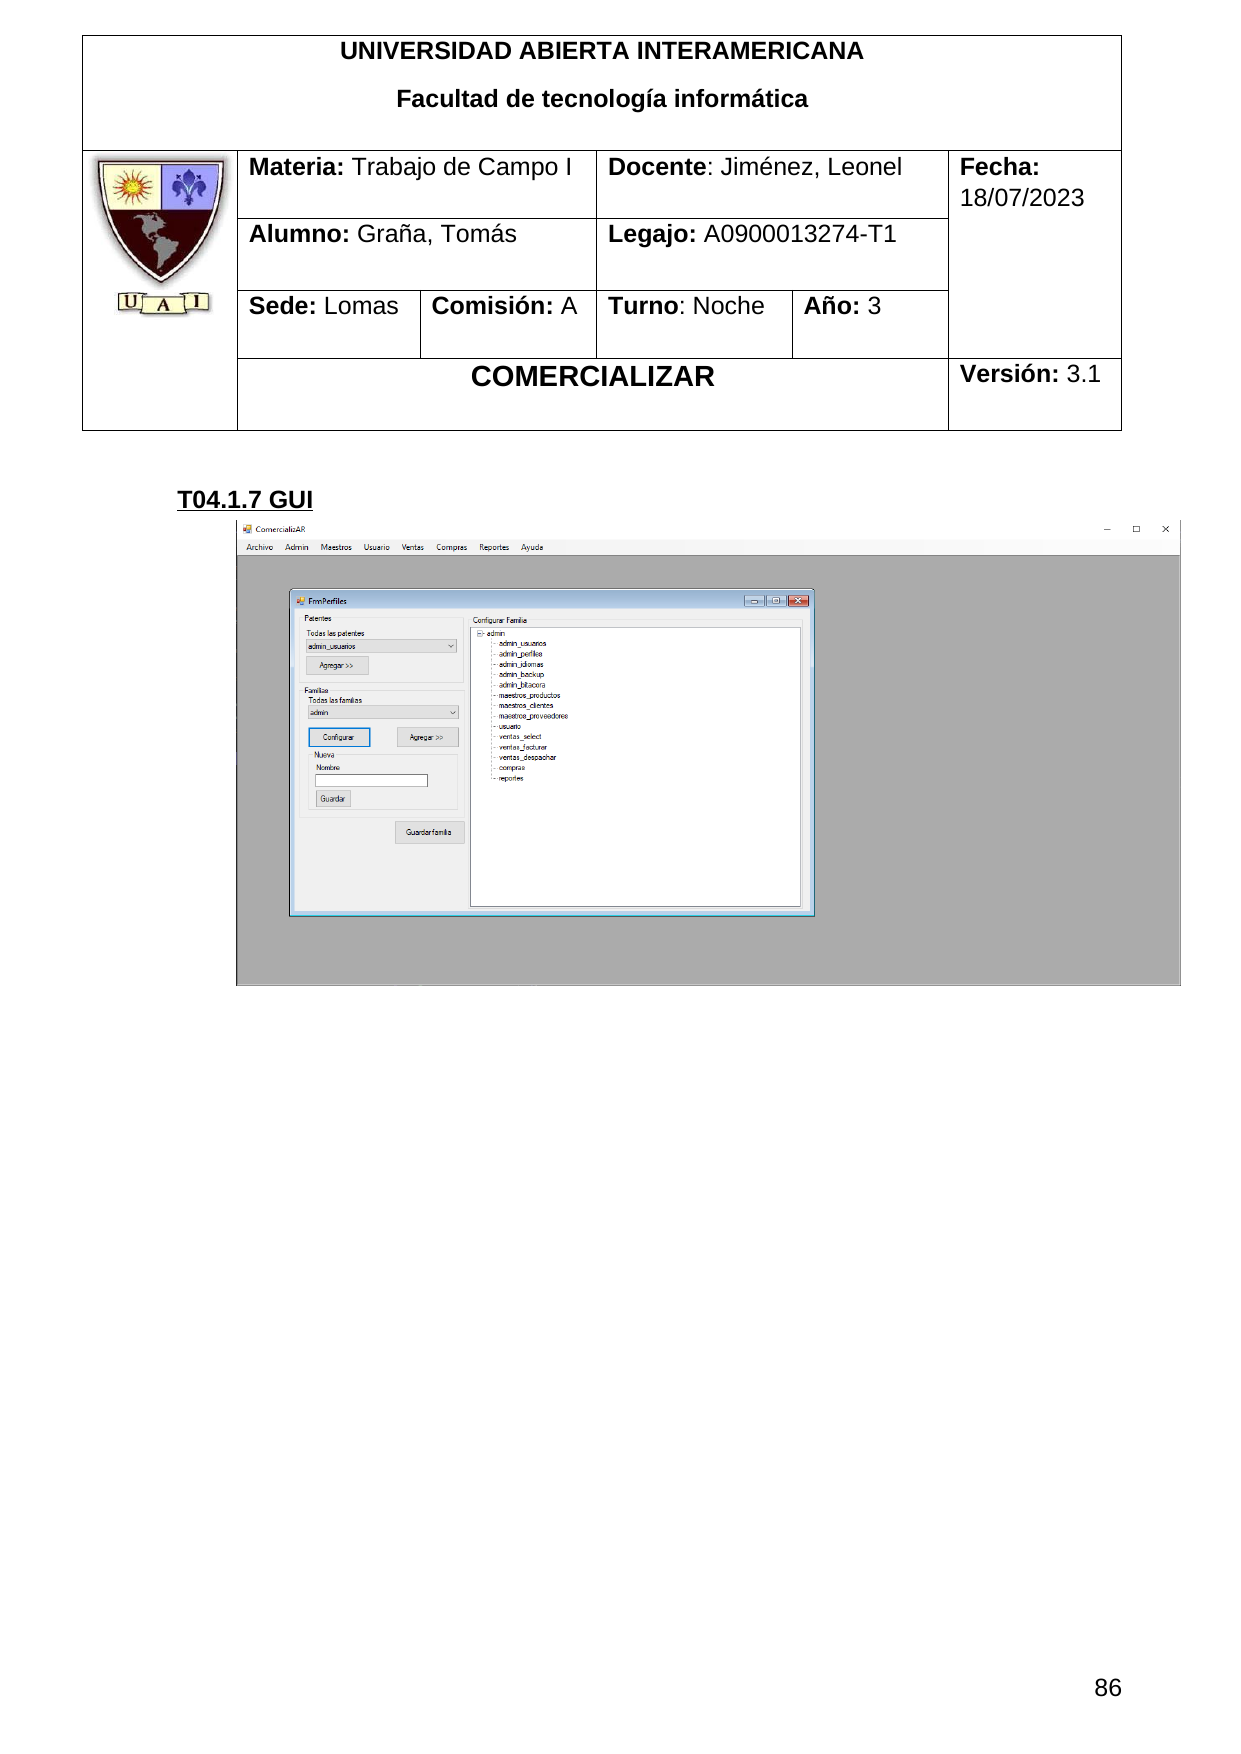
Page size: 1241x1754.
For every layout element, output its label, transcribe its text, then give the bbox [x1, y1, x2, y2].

picture [87, 151, 234, 320]
subtitle T04.1.7 GUI [177, 485, 1122, 513]
picture [236, 520, 1181, 986]
